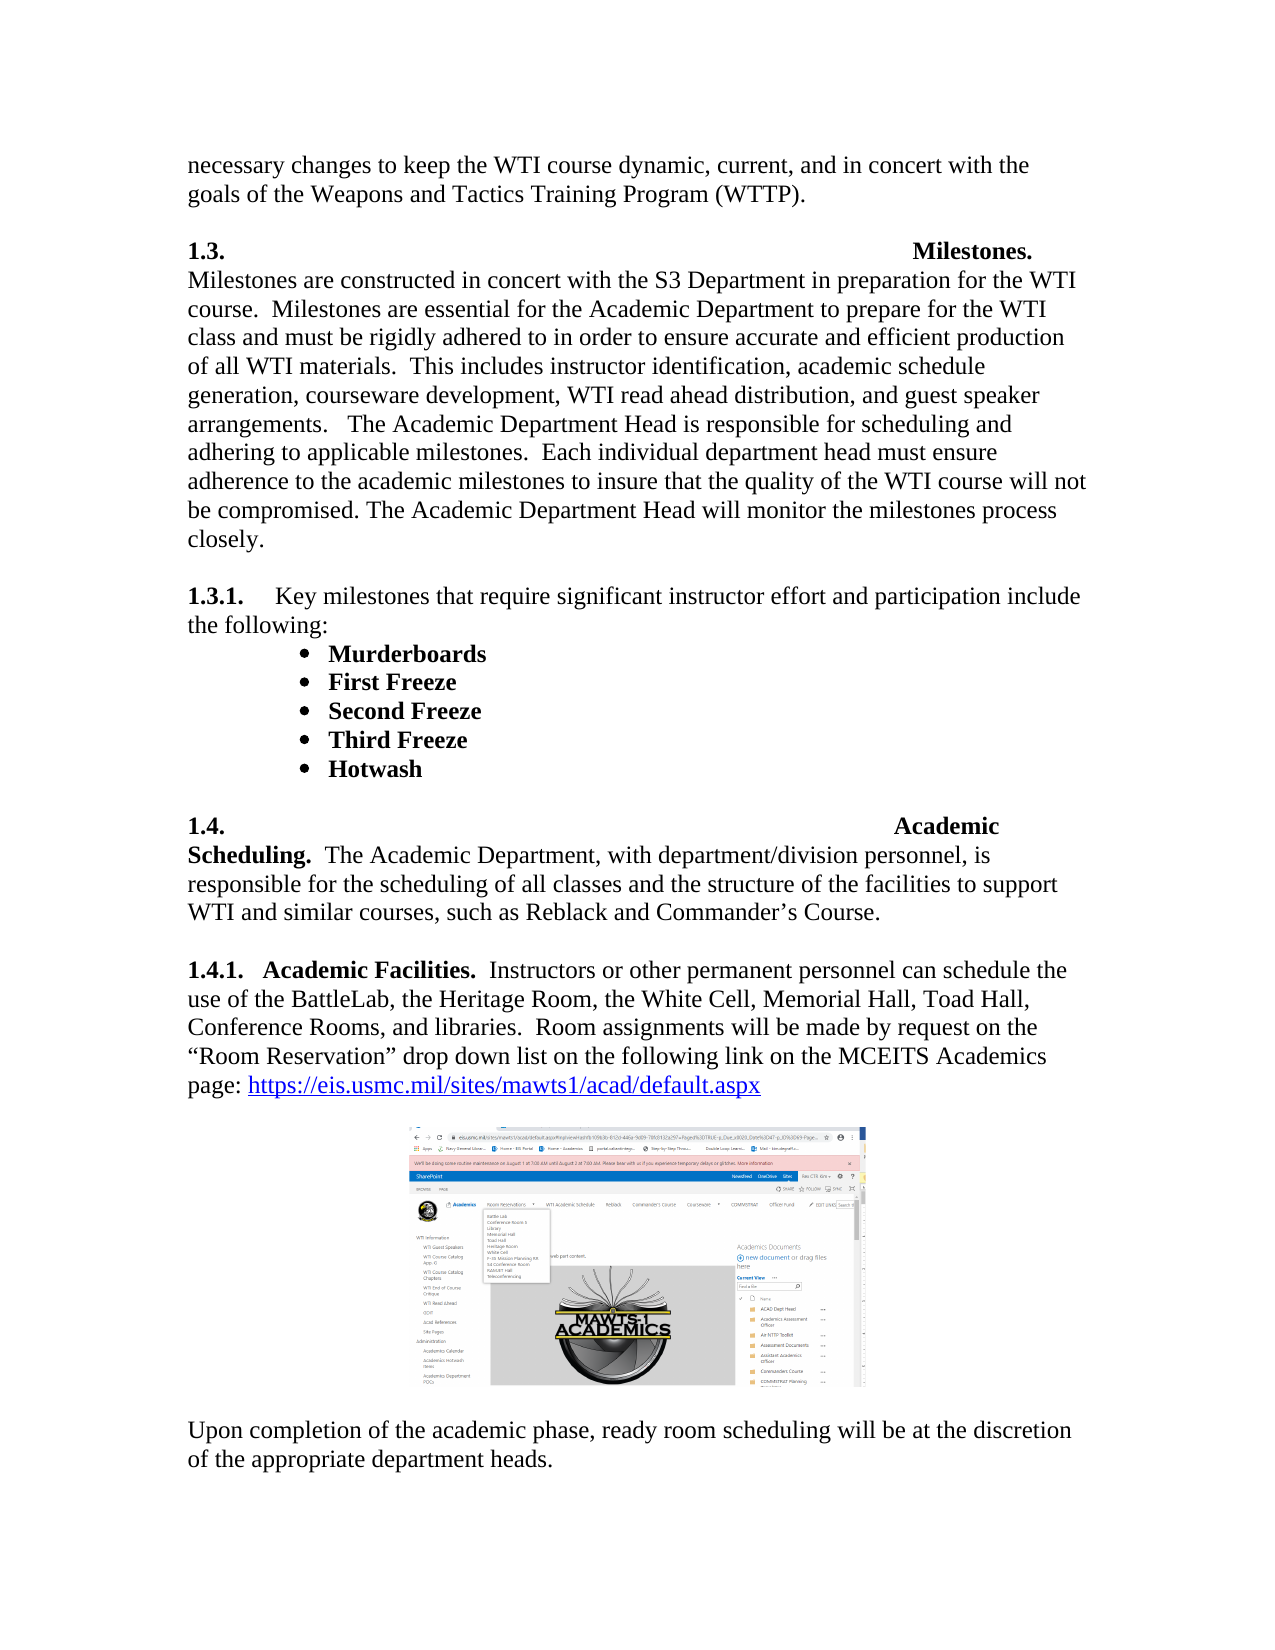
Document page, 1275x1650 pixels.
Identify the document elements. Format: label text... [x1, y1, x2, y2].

picture [409, 1127, 866, 1387]
list Murderboards [300, 639, 1087, 667]
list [187, 150, 1087, 207]
list Second Freeze [300, 696, 1087, 725]
list Hotwash [300, 754, 1087, 782]
list Third Freeze [300, 725, 1087, 754]
list Academic Facilities. Instructors or other permanent personnel can schedule the use of the BattleLab, the Heritage Room, the White Cell, Memorial Hall, Toad Hall, Conference Rooms, and libraries. Room assignments will be made by request on the “Room Reservation” drop down list on the following link on the MCEITS Academics page: https://eis.usmc.mil/sites/mawts1/acad/default.aspx [187, 955, 1087, 1099]
list First Freeze [300, 667, 1087, 696]
list Academic Scheduling. The Academic Department, with department/division personnel, is responsible for the scheduling of all classes and the structure of the facilities to support WTI and similar courses, such as Reblack and Commander’s Course. [187, 811, 1087, 926]
text Upon completion of the academic phase, ready room scheduling will be at the discretion of the appropriate department heads. [187, 1416, 1087, 1473]
list Key milestones that require significant instructor effort and participation include the following: [187, 581, 1087, 639]
list Milestones. Milestones are constructed in concert with the S3 Department in preparation for the WTI course. Milestones are essential for the Academic Department to prepare for the WTI class and must be rigidly adhered to in order to ensure accurate and efficient production of all WTI materials. This includes instructor identification, academic schedule generation, courseware development, WTI read ahead distribution, and guest speaker arrangements. The Academic Department Head is responsible for scheduling and adhering to applicable milestones. Each individual department head must ensure adherence to the academic milestones to insure that the quality of the WTI course will not be compromised. The Academic Department Head will monitor the milestones process closely. [187, 236, 1087, 552]
